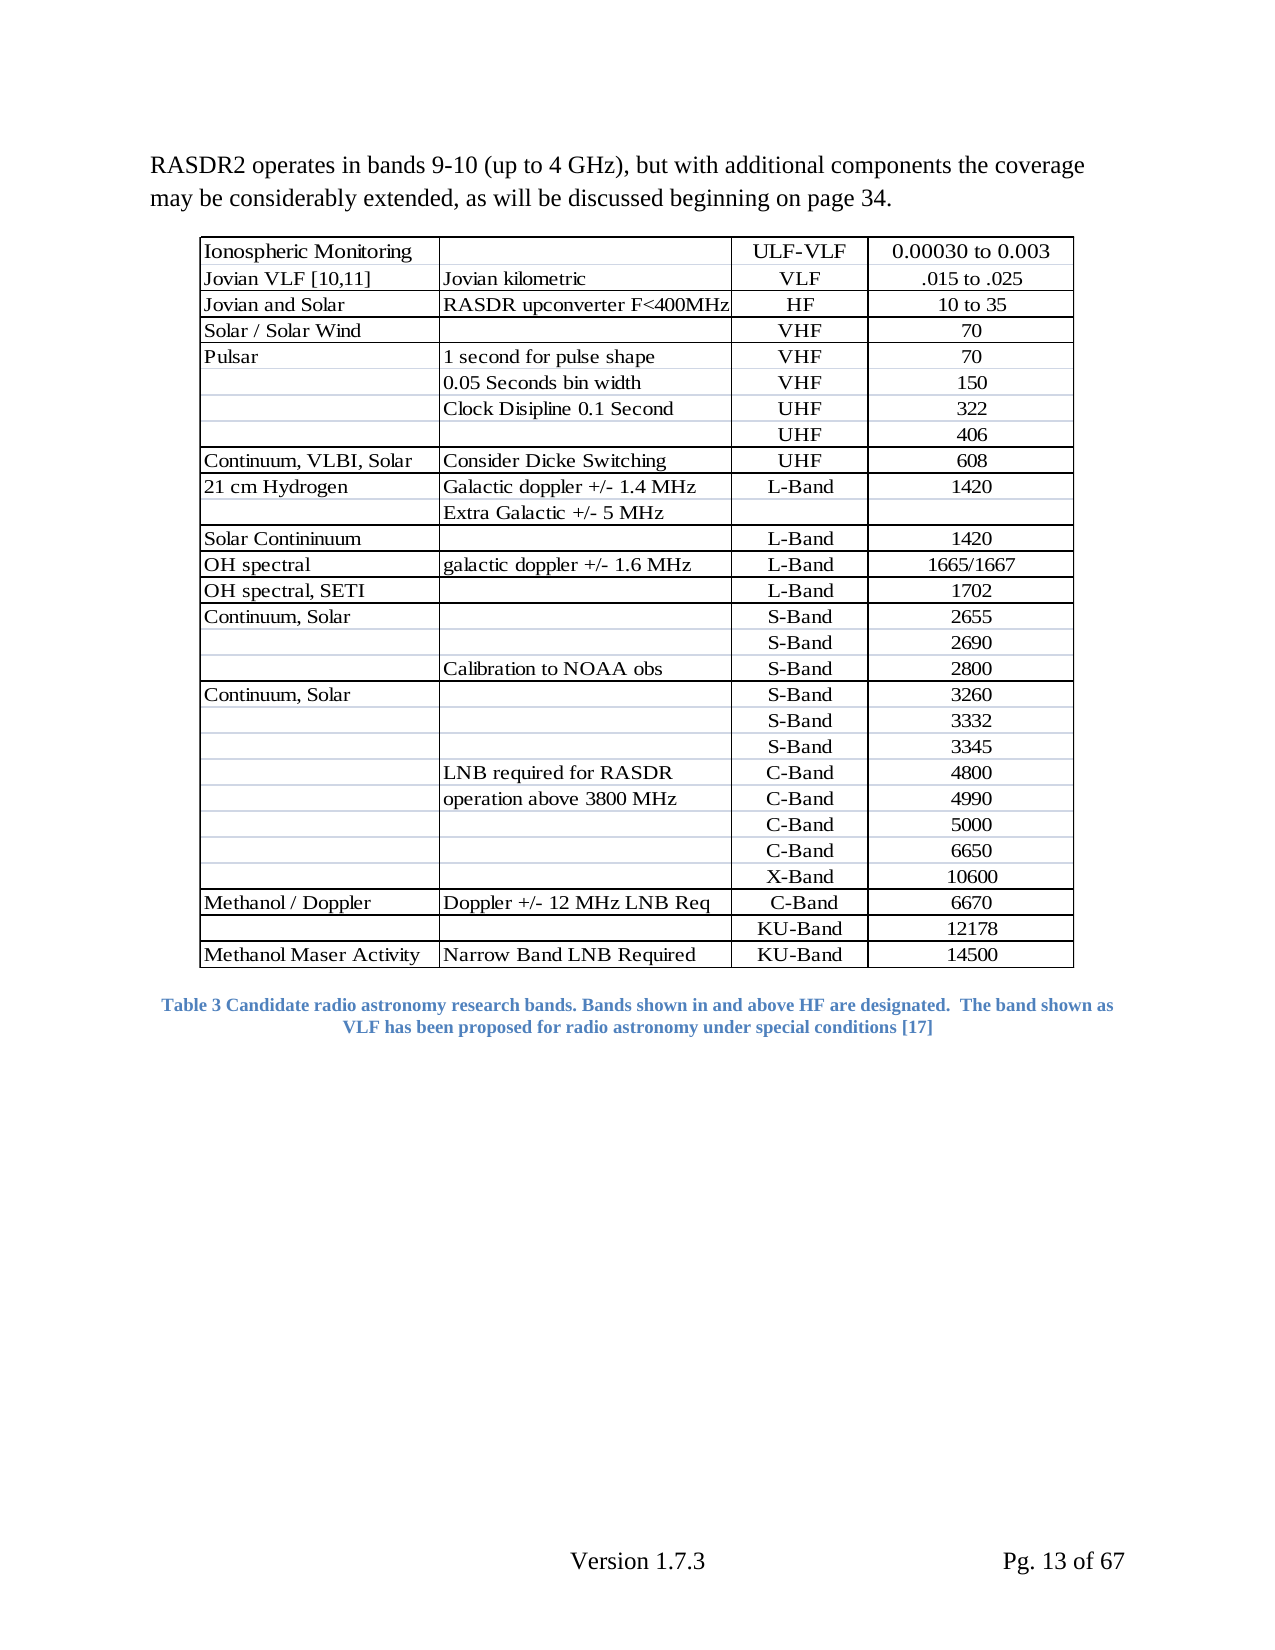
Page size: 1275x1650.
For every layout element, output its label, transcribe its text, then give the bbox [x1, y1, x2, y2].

text Table Candidate radio astronomy research bands. Bands shown in and above HF are designated. The band shown as VLF has been proposed for radio astronomy under special conditions [150, 994, 1125, 1037]
